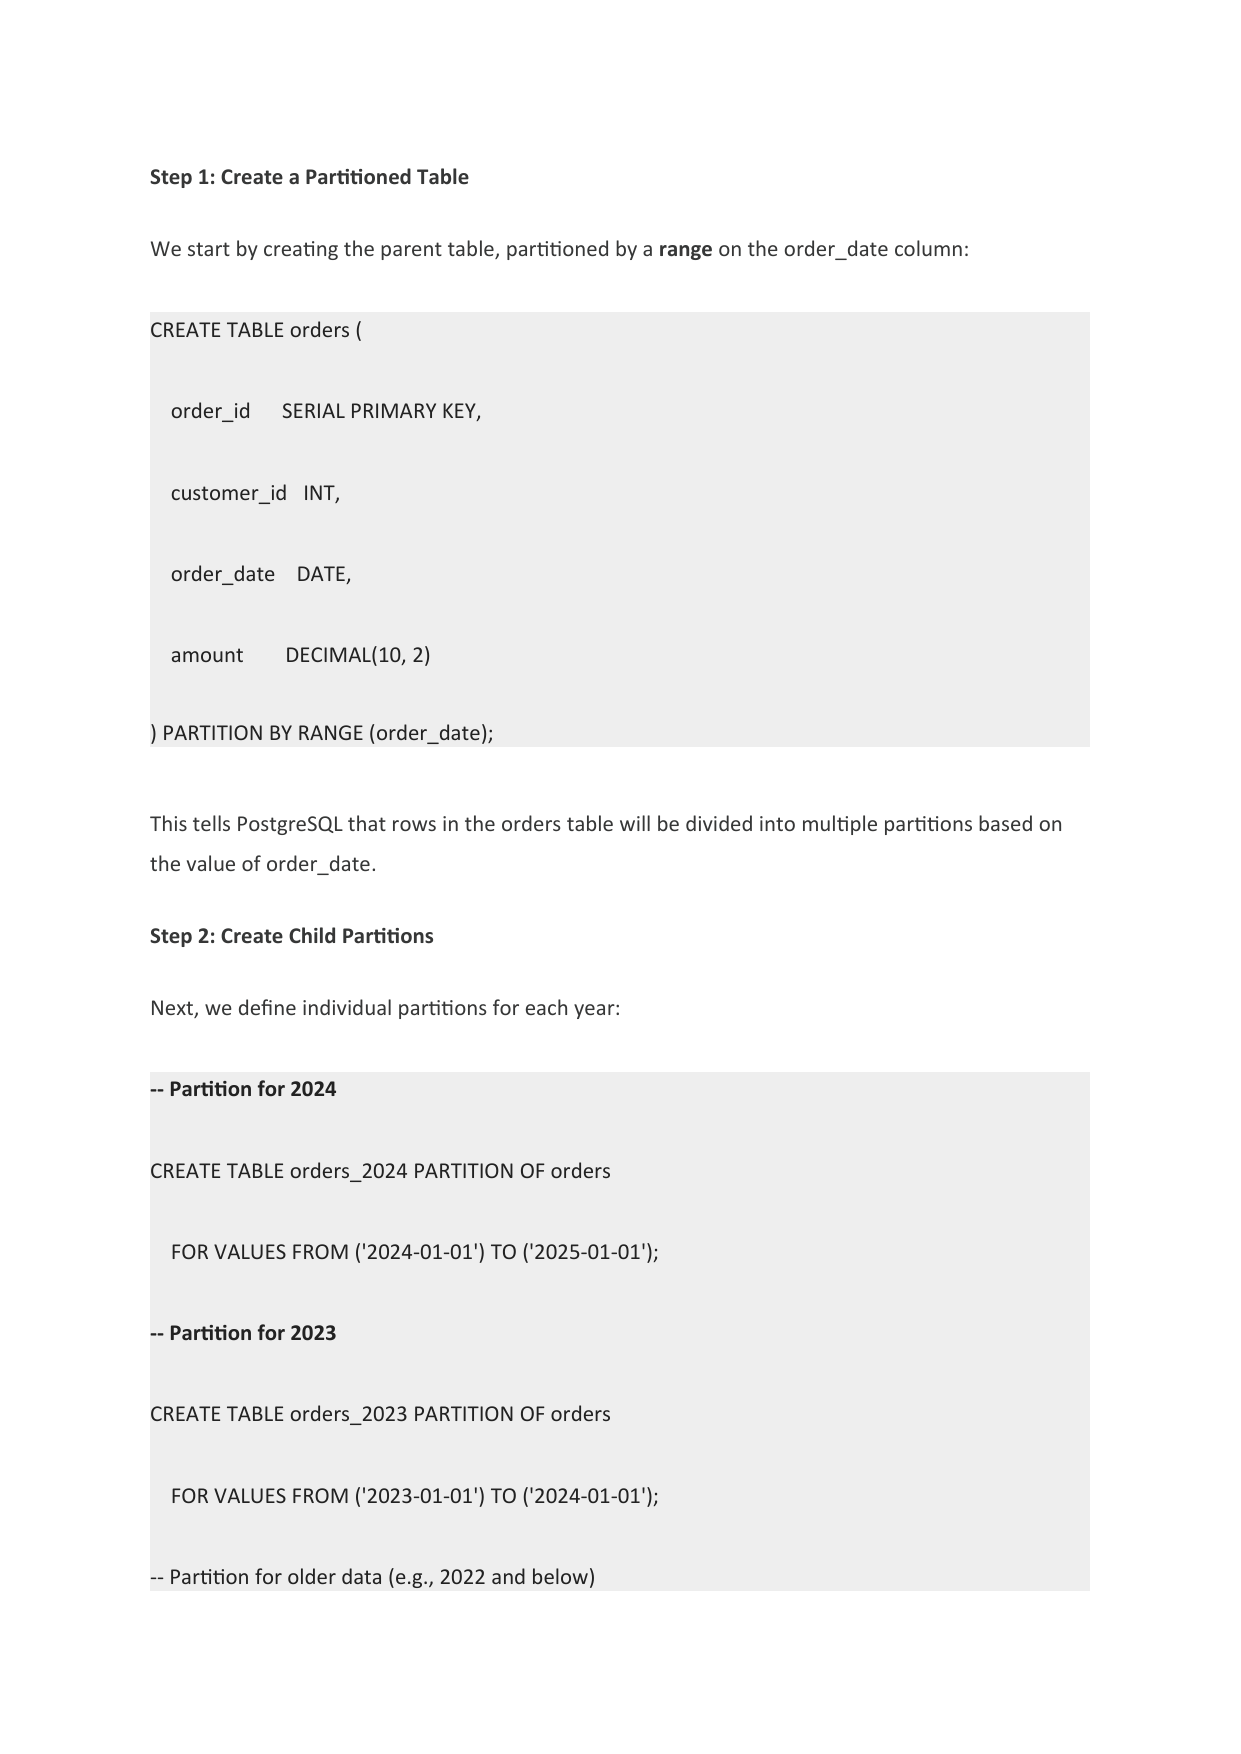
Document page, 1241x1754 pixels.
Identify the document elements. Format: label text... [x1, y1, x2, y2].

text order_date DATE, [150, 556, 1090, 587]
text FOR VALUES FROM ('2023-01-01') TO ('2024-01-01'); [150, 1478, 1090, 1509]
text -- Partition for 2023 [150, 1316, 1090, 1347]
text amount DECIMAL(10, 2) [150, 637, 1090, 669]
text Step 2: Create Child Partitions [150, 909, 1090, 950]
text customer_id INT, [150, 475, 1090, 506]
text CREATE TABLE orders ( [150, 312, 1090, 344]
text CREATE TABLE orders_2024 PARTITION OF orders [150, 1153, 1090, 1184]
text This tells PostgreSQL that rows in the orders table will be divided into multiple partitions based on the value of order_date. [150, 797, 1090, 878]
text -- Partition for 2024 [150, 1072, 1090, 1103]
text -- Partition for older data (e.g., 2022 and below) [150, 1559, 1090, 1591]
text Step 1: Create a Partitioned Table [150, 150, 1090, 191]
text ) PARTITION BY RANGE (order_date); [150, 719, 1090, 747]
text Next, we define individual partitions for each year: [150, 981, 1090, 1022]
text We start by creating the parent table, partitioned by a range on the order_date column: [150, 222, 1090, 262]
text FOR VALUES FROM ('2024-01-01') TO ('2025-01-01'); [150, 1234, 1090, 1266]
text order_id SERIAL PRIMARY KEY, [150, 394, 1090, 425]
text CREATE TABLE orders_2023 PARTITION OF orders [150, 1397, 1090, 1428]
